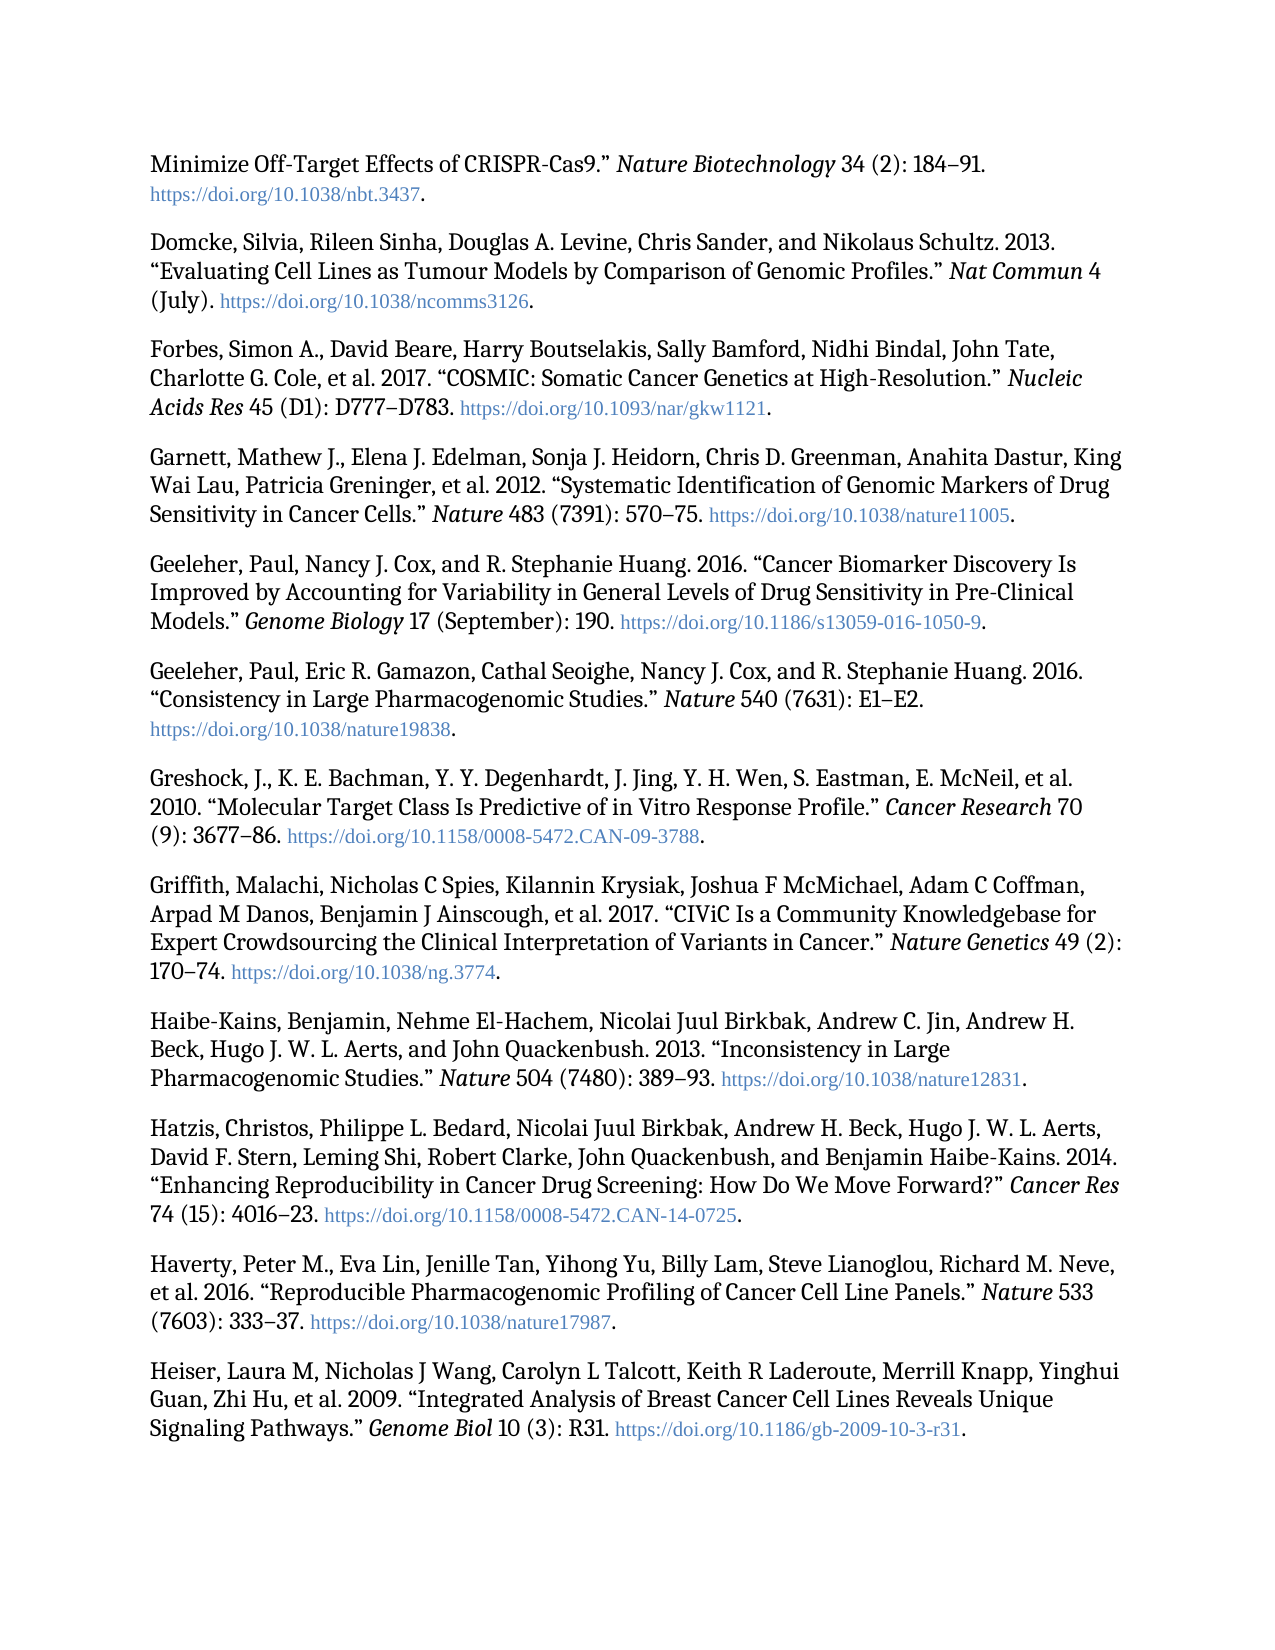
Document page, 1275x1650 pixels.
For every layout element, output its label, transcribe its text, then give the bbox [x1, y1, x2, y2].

text Geeleher, Paul, Nancy J. Cox, and R. Stephanie Huang. 2016. “Cancer Biomarker Discovery Is Improved by Accounting for Variability in General Levels of Drug Sensitivity in Pre-Clinical Models.” Genome Biology 17 (September): 190. https://doi.org/10.1186/s13059-016-1050-9. [150, 549, 1125, 636]
text Geeleher, Paul, Eric R. Gamazon, Cathal Seoighe, Nancy J. Cox, and R. Stephanie Huang. 2016. “Consistency in Large Pharmacogenomic Studies.” Nature 540 (7631): E1–E2. https://doi.org/10.1038/nature19838. [150, 657, 1125, 743]
text Haverty, Peter M., Eva Lin, Jenille Tan, Yihong Yu, Billy Lam, Steve Lianoglou, Richard M. Neve, et al. 2016. “Reproducible Pharmacogenomic Profiling of Cancer Cell Line Panels.” Nature 533 (7603): 333–37. https://doi.org/10.1038/nature17987. [150, 1249, 1125, 1336]
text Haibe-Kains, Benjamin, Nehme El-Hachem, Nicolai Juul Birkbak, Andrew C. Jin, Andrew H. Beck, Hugo J. W. L. Aerts, and John Quackenbush. 2013. “Inconsistency in Large Pharmacogenomic Studies.” Nature 504 (7480): 389–93. https://doi.org/10.1038/nature12831. [150, 1007, 1125, 1093]
text Heiser, Laura M, Nicholas J Wang, Carolyn L Talcott, Keith R Laderoute, Merrill Knapp, Yinghui Guan, Zhi Hu, et al. 2009. “Integrated Analysis of Breast Cancer Cell Lines Reveals Unique Signaling Pathways.” Genome Biol 10 (3): R31. https://doi.org/10.1186/gb-2009-10-3-r31. [150, 1357, 1125, 1443]
text Forbes, Simon A., David Beare, Harry Boutselakis, Sally Bamford, Nidhi Bindal, John Tate, Charlotte G. Cole, et al. 2017. “COSMIC: Somatic Cancer Genetics at High-Resolution.” Nucleic Acids Res 45 (D1): D777–D783. https://doi.org/10.1093/nar/gkw1121. [150, 335, 1125, 422]
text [150, 150, 1125, 207]
text Griffith, Malachi, Nicholas C Spies, Kilannin Krysiak, Joshua F McMichael, Adam C Coffman, Arpad M Danos, Benjamin J Ainscough, et al. 2017. “CIViC Is a Community Knowledgebase for Expert Crowdsourcing the Clinical Interpretation of Variants in Cancer.” Nature Genetics 49 (2): 170–74. https://doi.org/10.1038/ng.3774. [150, 871, 1125, 986]
text Greshock, J., K. E. Bachman, Y. Y. Degenhardt, J. Jing, Y. H. Wen, S. Eastman, E. McNeil, et al. 2010. “Molecular Target Class Is Predictive of in Vitro Response Profile.” Cancer Research 70 (9): 3677–86. https://doi.org/10.1158/0008-5472.CAN-09-3788. [150, 764, 1125, 850]
text Hatzis, Christos, Philippe L. Bedard, Nicolai Juul Birkbak, Andrew H. Beck, Hugo J. W. L. Aerts, David F. Stern, Leming Shi, Robert Clarke, John Quackenbush, and Benjamin Haibe-Kains. 2014. “Enhancing Reproducibility in Cancer Drug Screening: How Do We Move Forward?” Cancer Res 74 (15): 4016–23. https://doi.org/10.1158/0008-5472.CAN-14-0725. [150, 1114, 1125, 1229]
text Domcke, Silvia, Rileen Sinha, Douglas A. Levine, Chris Sander, and Nikolaus Schultz. 2013. “Evaluating Cell Lines as Tumour Models by Comparison of Genomic Profiles.” Nat Commun 4 (July). https://doi.org/10.1038/ncomms3126. [150, 228, 1125, 314]
text Garnett, Mathew J., Elena J. Edelman, Sonja J. Heidorn, Chris D. Greenman, Anahita Dastur, King Wai Lau, Patricia Greninger, et al. 2012. “Systematic Identification of Genomic Markers of Drug Sensitivity in Cancer Cells.” Nature 483 (7391): 570–75. https://doi.org/10.1038/nature11005. [150, 442, 1125, 529]
